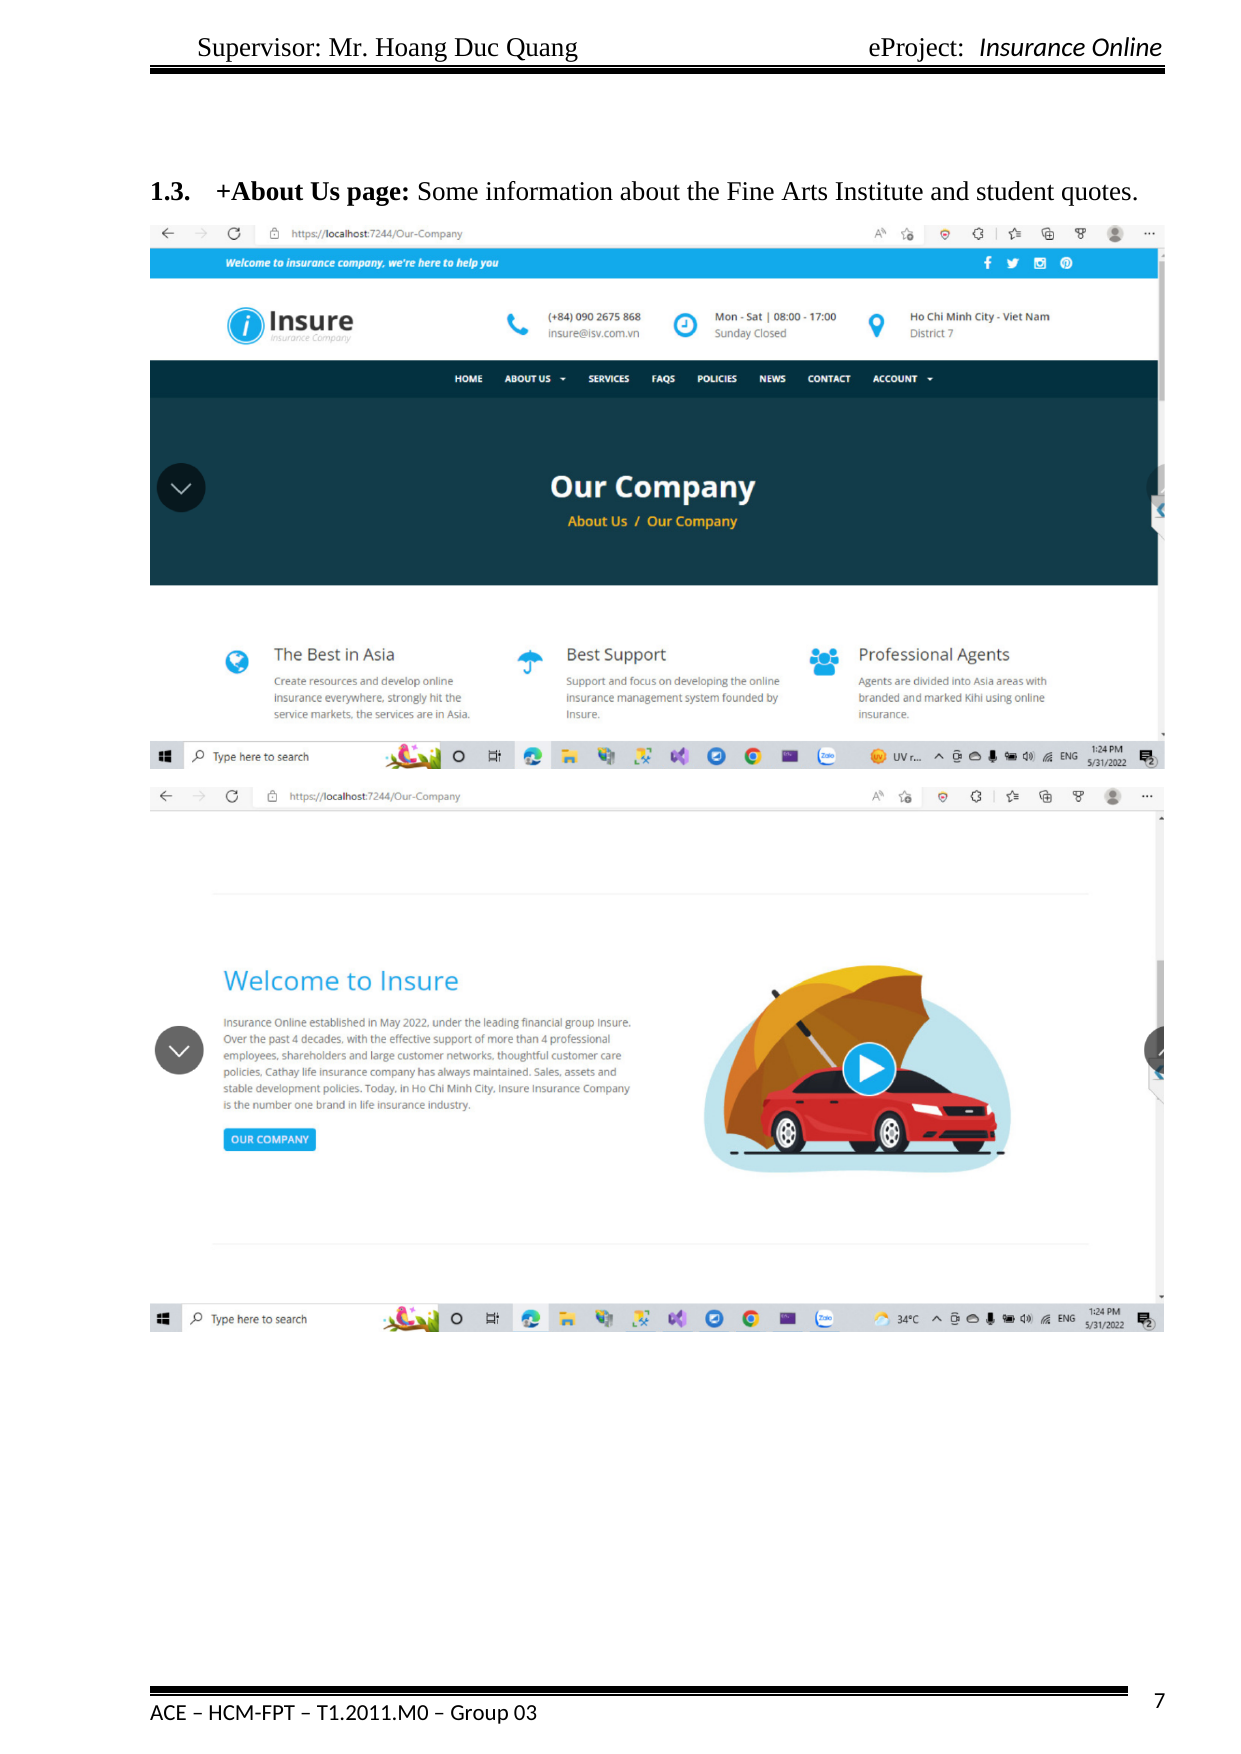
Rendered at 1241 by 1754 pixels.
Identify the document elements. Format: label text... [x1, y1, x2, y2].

picture [457, 258, 478, 268]
picture [651, 376, 675, 384]
picture [873, 376, 917, 383]
picture [338, 260, 385, 268]
picture [227, 258, 270, 267]
picture [456, 376, 482, 383]
picture [505, 376, 536, 383]
picture [809, 376, 850, 384]
list +About Us page: Some information about the Fine Arts Institute and student quotes. [150, 175, 1165, 207]
picture [443, 260, 454, 267]
picture [419, 257, 441, 266]
picture [274, 259, 283, 267]
picture [1006, 258, 1019, 268]
picture [150, 787, 1164, 1332]
picture [481, 261, 498, 268]
picture [589, 376, 630, 384]
picture [698, 376, 736, 383]
picture [1035, 258, 1046, 269]
picture [389, 260, 416, 266]
picture [286, 258, 335, 267]
picture [150, 225, 1165, 769]
picture [539, 376, 551, 382]
picture [1060, 257, 1072, 268]
picture [985, 256, 991, 268]
picture [759, 376, 787, 383]
